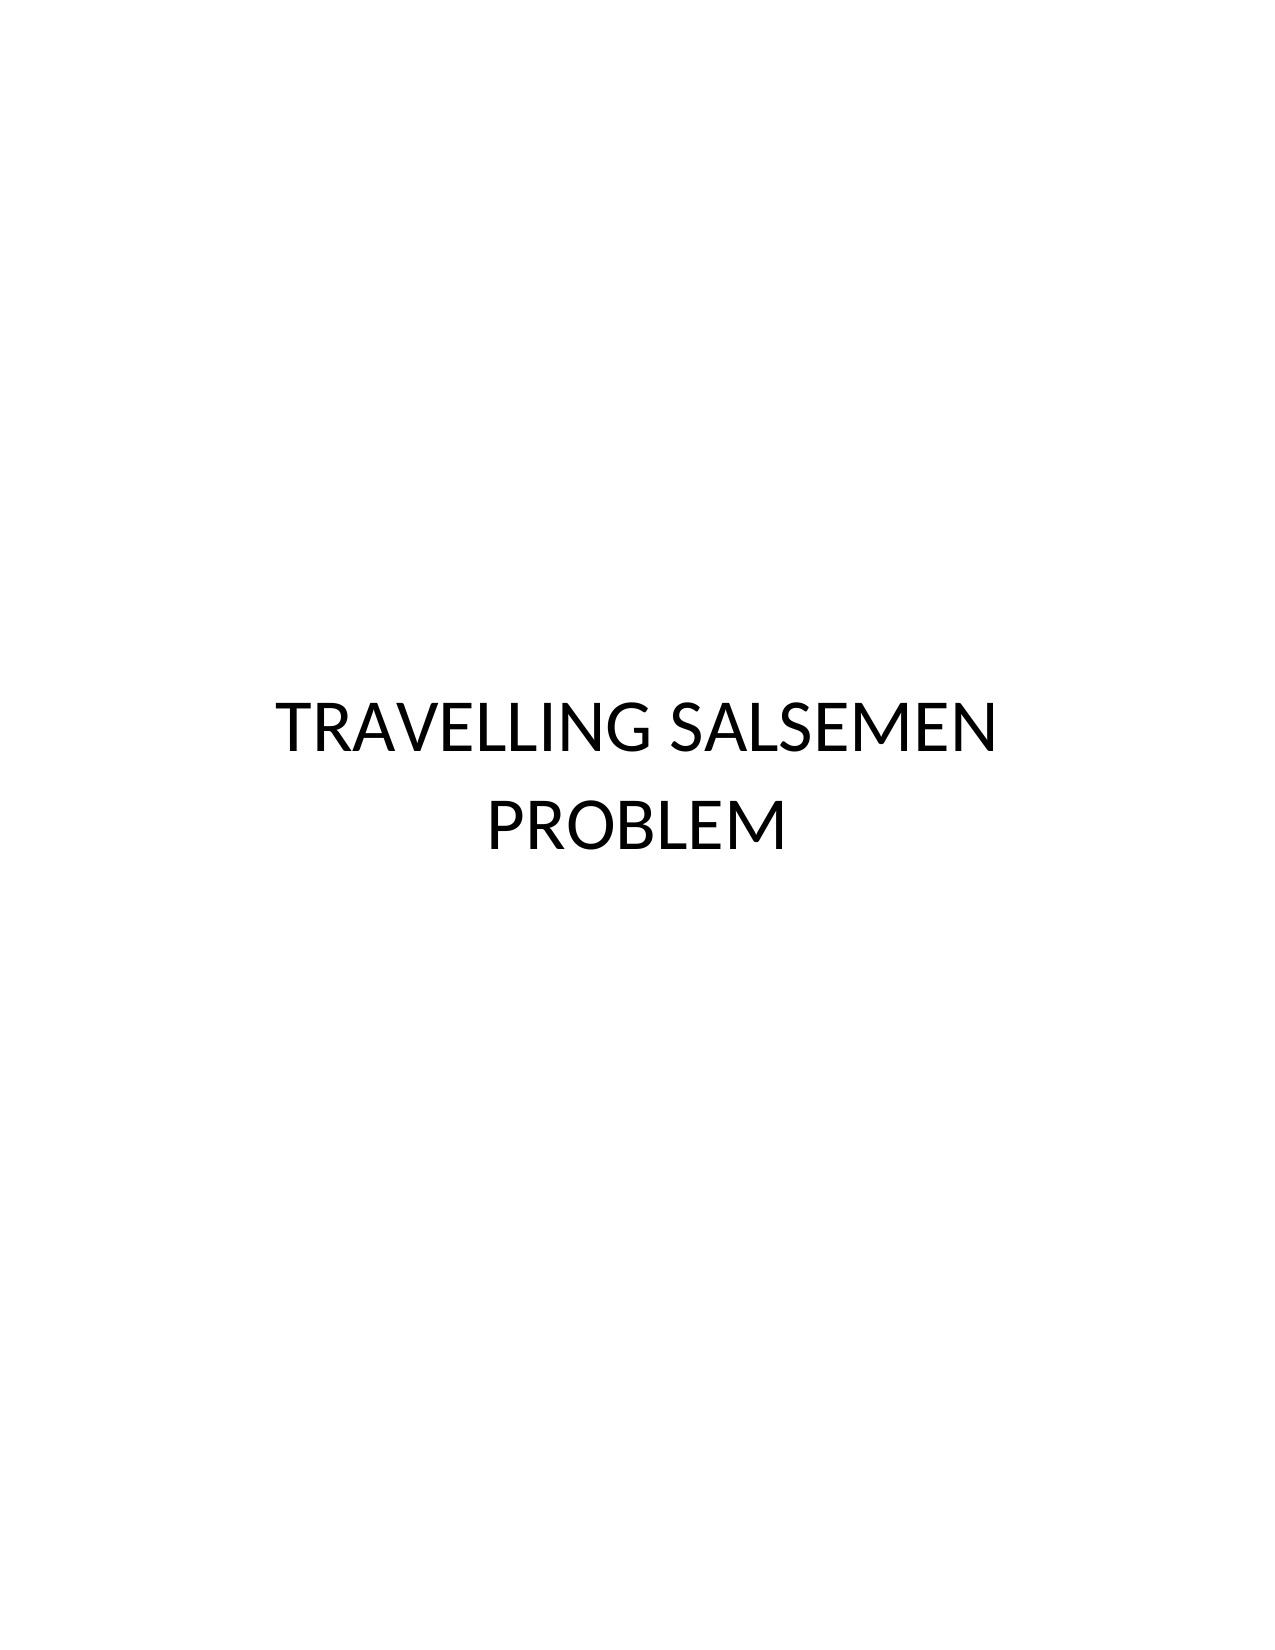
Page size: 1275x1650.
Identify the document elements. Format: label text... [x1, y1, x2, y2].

text TRAVELLING SALSEMEN PROBLEM [150, 678, 1125, 868]
